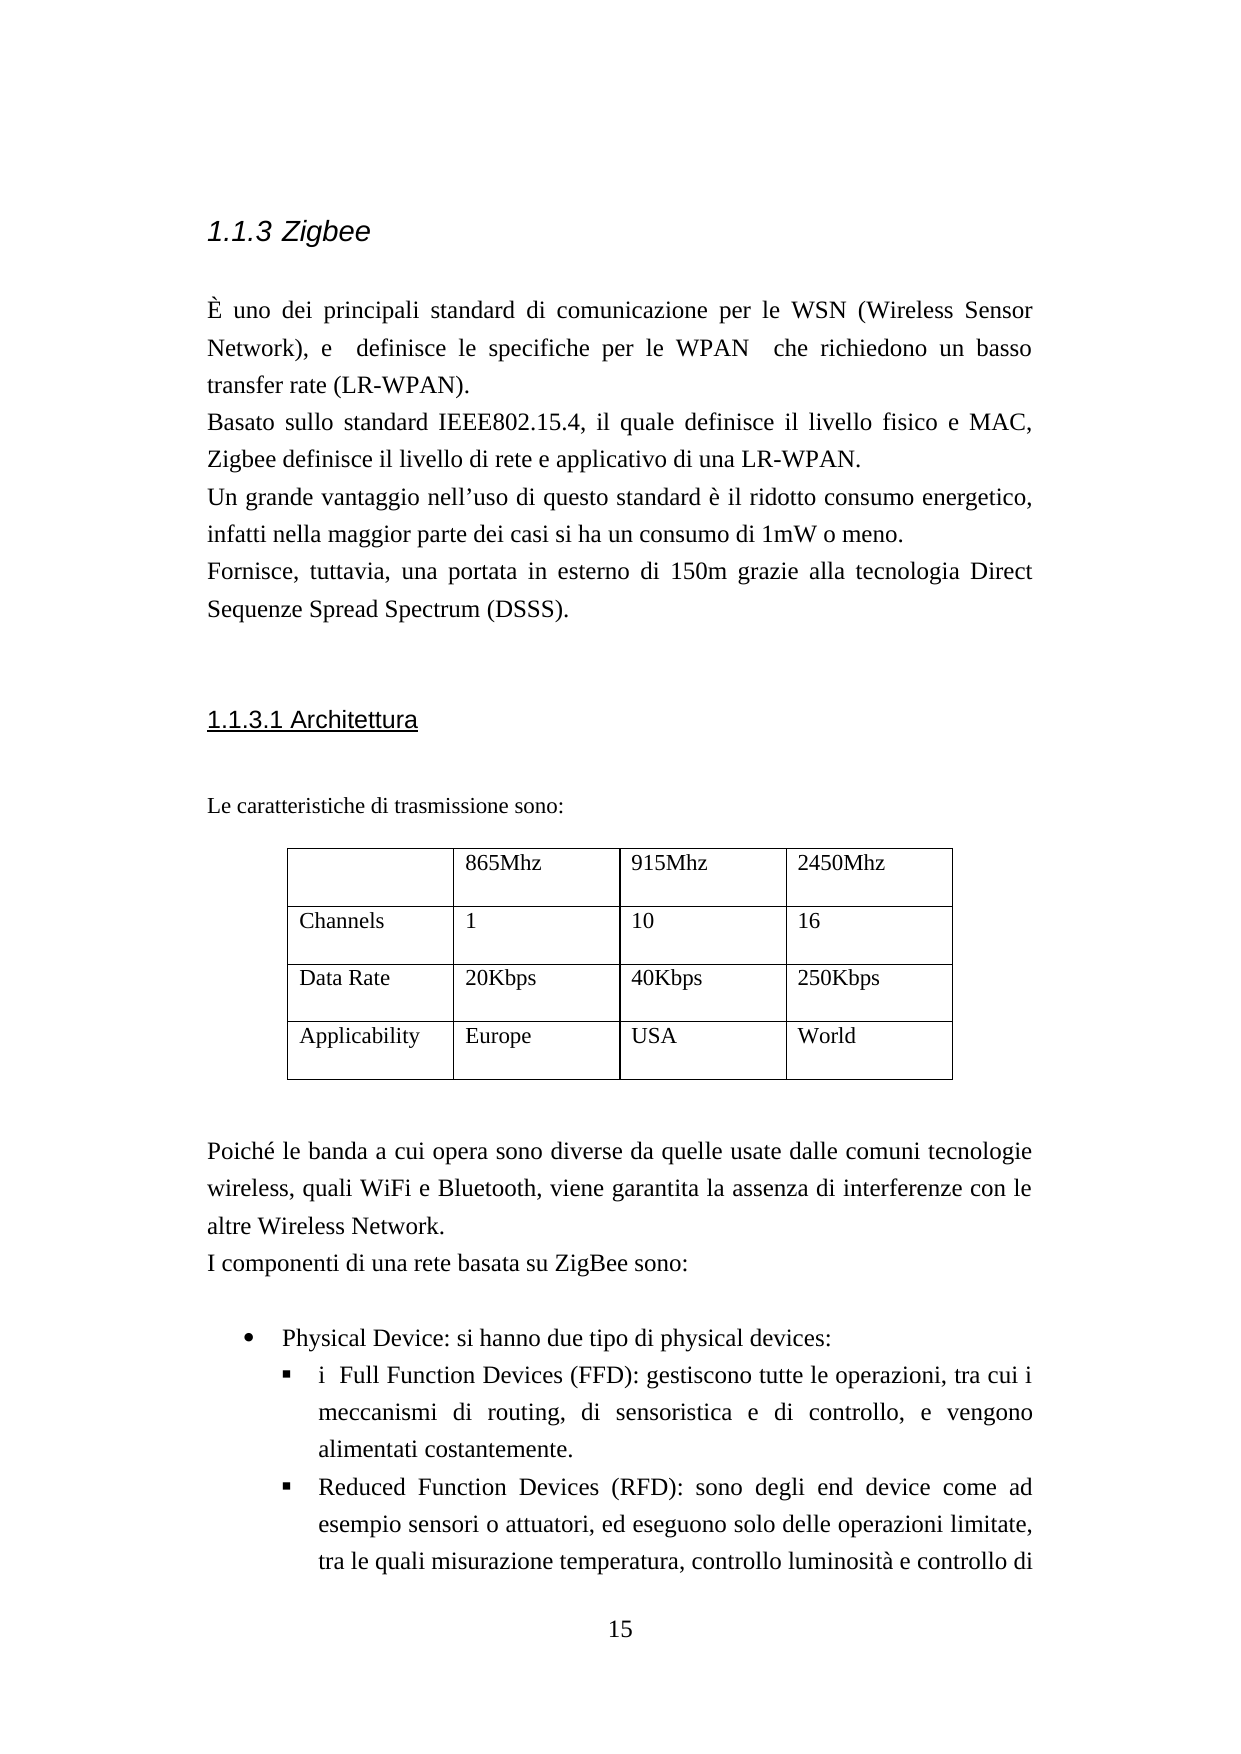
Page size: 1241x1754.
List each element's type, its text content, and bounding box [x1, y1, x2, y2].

table_cell 40Kbps [621, 965, 786, 1021]
text Un grande vantaggio nell’uso di questo standard è il ridotto consumo energetico, infatti nella maggior parte dei casi si ha un consumo di 1mW o meno. [207, 482, 1033, 548]
table_cell 250Kbps [787, 965, 952, 1021]
table_header 2450Mhz [787, 849, 952, 906]
table_cell 10 [621, 907, 786, 963]
table_cell 16 [787, 907, 952, 963]
text 1.1.3.1 Architettura [207, 706, 1033, 734]
table_cell Data Rate [288, 965, 453, 1021]
table_cell 20Kbps [454, 965, 619, 1021]
table_cell World [787, 1022, 952, 1079]
text È uno dei principali standard di comunicazione per le WSN (Wireless Sensor Network), e definisce le specifiche per le WPAN che richiedono un basso transfer rate (LR-WPAN). [207, 295, 1033, 399]
table_header 865Mhz [454, 849, 619, 906]
text Fornisce, tuttavia, una portata in esterno di 150m grazie alla tecnologia Direct Sequenze Spread Spectrum (DSSS). [207, 556, 1033, 622]
text Le caratteristiche di trasmissione sono: [207, 792, 1033, 818]
list Physical Device: si hanno due tipo di physical devices: [244, 1323, 1033, 1351]
table_header 915Mhz [621, 849, 786, 906]
table_cell 1 [454, 907, 619, 963]
list i Full Function Devices (FFD): gestiscono tutte le operazioni, tra cui i meccanismi di routing, di sensoristica e di controllo, e vengono alimentati costantemente. [281, 1360, 1033, 1463]
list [281, 1472, 1033, 1575]
text I componenti di una rete basata su ZigBee sono: [207, 1248, 1033, 1277]
table_header [288, 849, 453, 906]
text Poiché le banda a cui opera sono diverse da quelle usate dalle comuni tecnologie wireless, quali WiFi e Bluetooth, viene garantita la assenza di interferenze con le altre Wireless Network. [207, 1136, 1033, 1239]
table_cell Applicability [288, 1022, 453, 1079]
text Basato sullo standard IEEE802.15.4, il quale definisce il livello fisico e MAC, Zigbee definisce il livello di rete e applicativo di una LR-WPAN. [207, 407, 1033, 473]
table_cell Channels [288, 907, 453, 963]
list Zigbee [207, 214, 1033, 248]
table_cell Europe [454, 1022, 619, 1079]
table_cell USA [621, 1022, 786, 1079]
